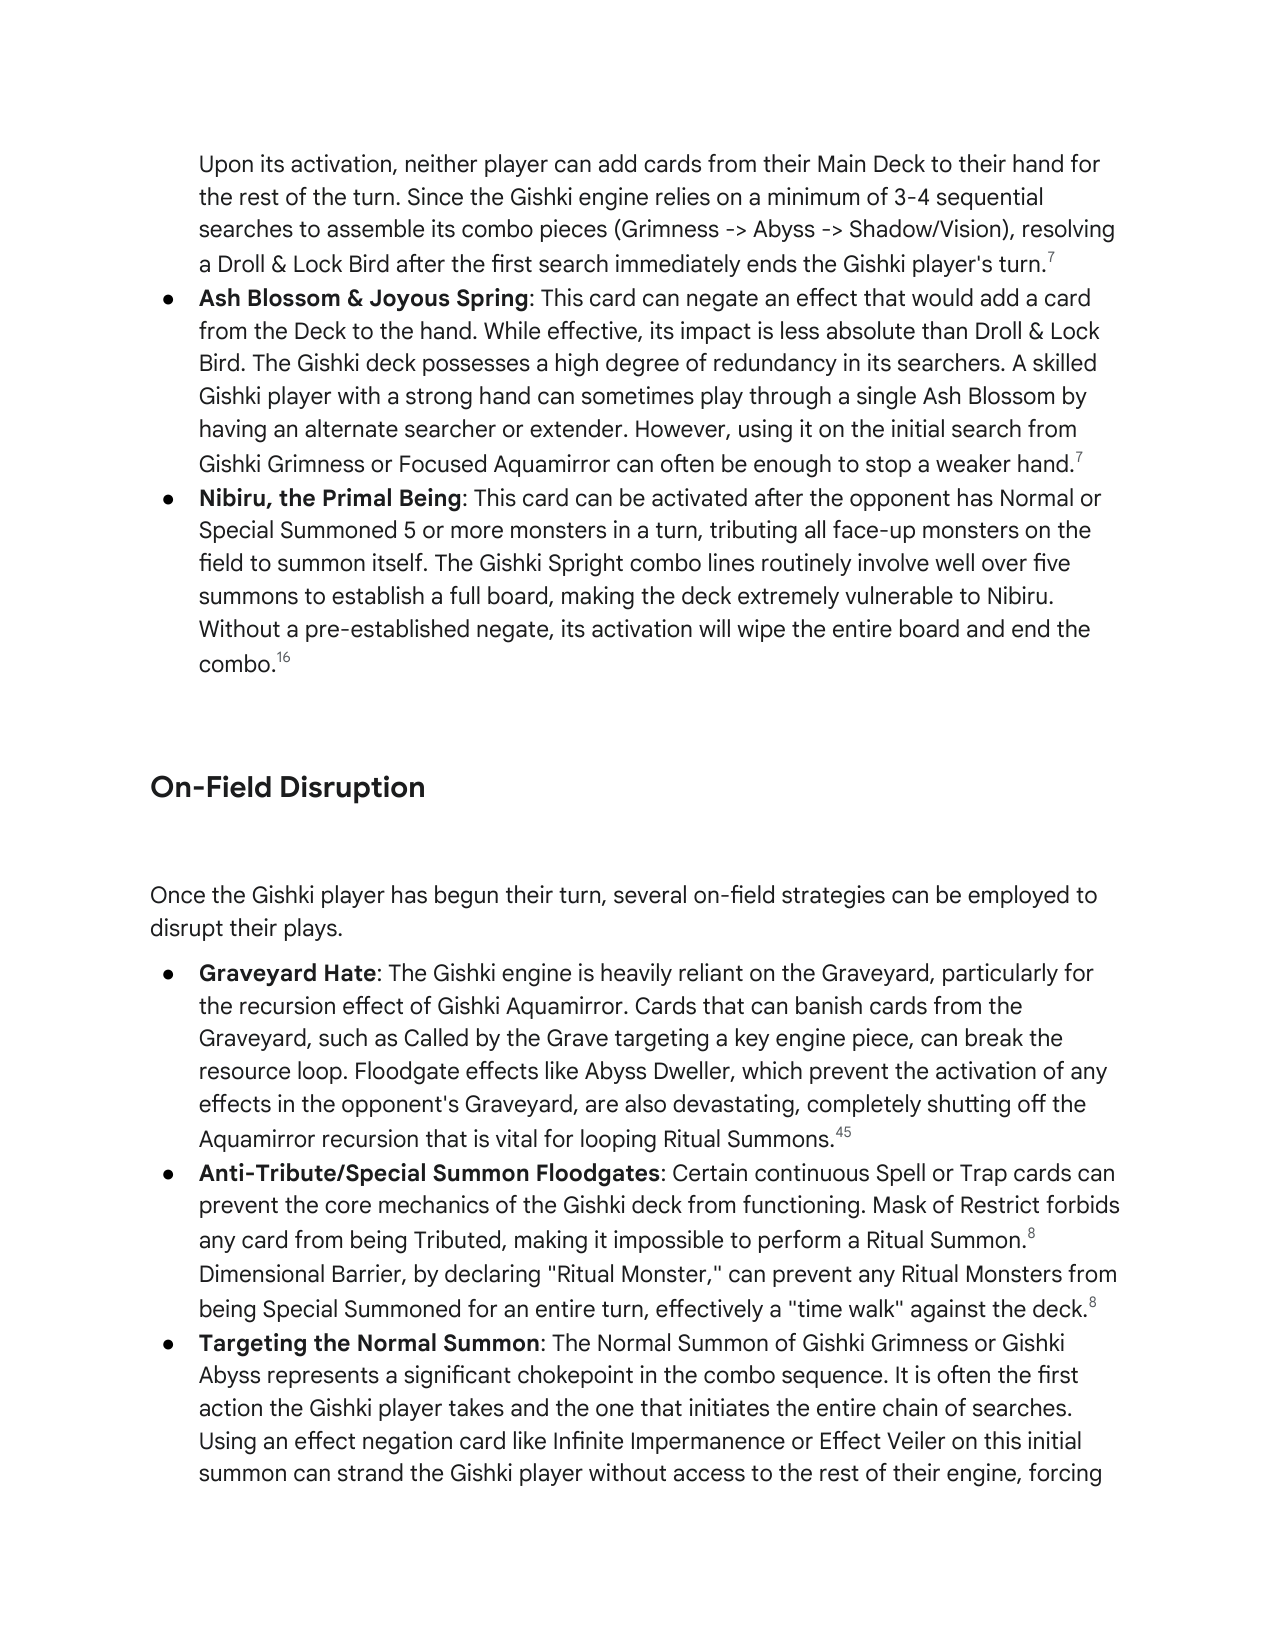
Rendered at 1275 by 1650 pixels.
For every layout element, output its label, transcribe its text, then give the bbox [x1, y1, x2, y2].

list Nibiru, the Primal Being: This card can be activated after the opponent has Normal or Special Summoned 5 or more monsters in a turn, tributing all face-up monsters on the field to summon itself. The Gishki Spright combo lines routinely involve well over five summons to establish a full board, making the deck extremely vulnerable to Nibiru. Without a pre-established negate, its activation will wipe the entire board and end the combo.16 [161, 484, 1125, 679]
subtitle On-Field Disruption [150, 769, 1125, 806]
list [161, 150, 1125, 280]
list Graveyard Hate: The Gishki engine is heavily reliant on the Graveyard, particularly for the recursion effect of Gishki Aquamirror. Cards that can banish cards from the Graveyard, such as Called by the Grave targeting a key engine piece, can break the resource loop. Floodgate effects like Abyss Dweller, which prevent the activation of any effects in the opponent's Graveyard, are also devastating, completely shutting off the Aquamirror recursion that is vital for looping Ritual Summons.45 [161, 959, 1125, 1154]
list Ash Blossom & Joyous Spring: This card can negate an effect that would add a card from the Deck to the hand. While effective, its impact is less absolute than Droll & Lock Bird. The Gishki deck possesses a high degree of redundancy in its searchers. A skilled Gishki player with a strong hand can sometimes play through a single Ash Blossom by having an alternate searcher or extender. However, using it on the initial search from Gishki Grimness or Focused Aquamirror can often be enough to stop a weaker hand.7 [161, 284, 1125, 479]
text Once the Gishki player has begun their turn, several on-field strategies can be employed to disrupt their plays. [150, 881, 1125, 943]
list Anti-Tribute/Special Summon Floodgates: Certain continuous Spell or Trap cards can prevent the core mechanics of the Gishki deck from functioning. Mask of Restrict forbids any card from being Tributed, making it impossible to perform a Ritual Summon.8 Dimensional Barrier, by declaring "Ritual Monster," can prevent any Ritual Monsters from being Special Summoned for an entire turn, effectively a "time walk" against the deck.8 [161, 1159, 1125, 1324]
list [161, 1329, 1125, 1488]
